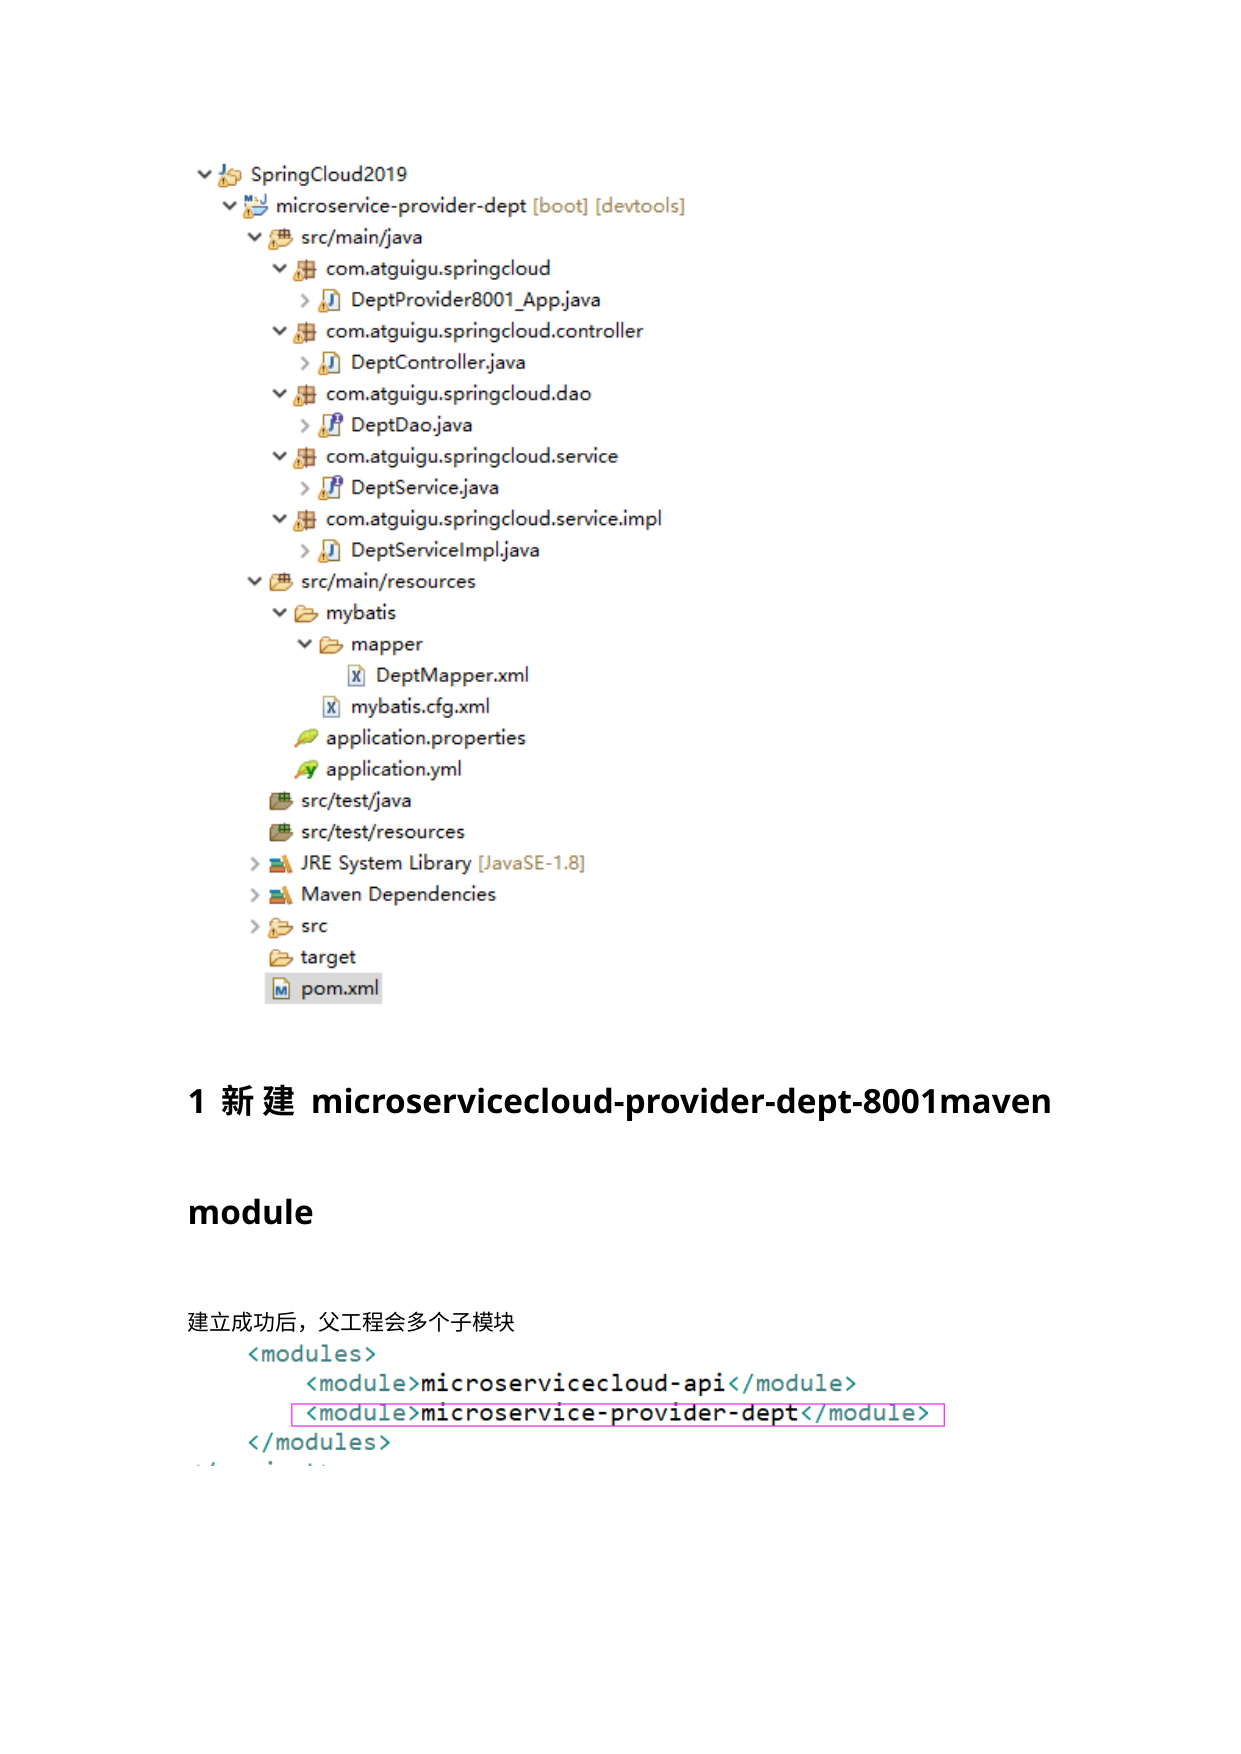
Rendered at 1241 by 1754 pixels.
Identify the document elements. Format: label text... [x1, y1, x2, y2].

subtitle 1新建microservicecloud-provider-dept-8001maven module [187, 1067, 1053, 1244]
picture [187, 1336, 1053, 1466]
picture [187, 162, 947, 1009]
text 建立成功后，父工程会多个子模块 [187, 1304, 1053, 1336]
